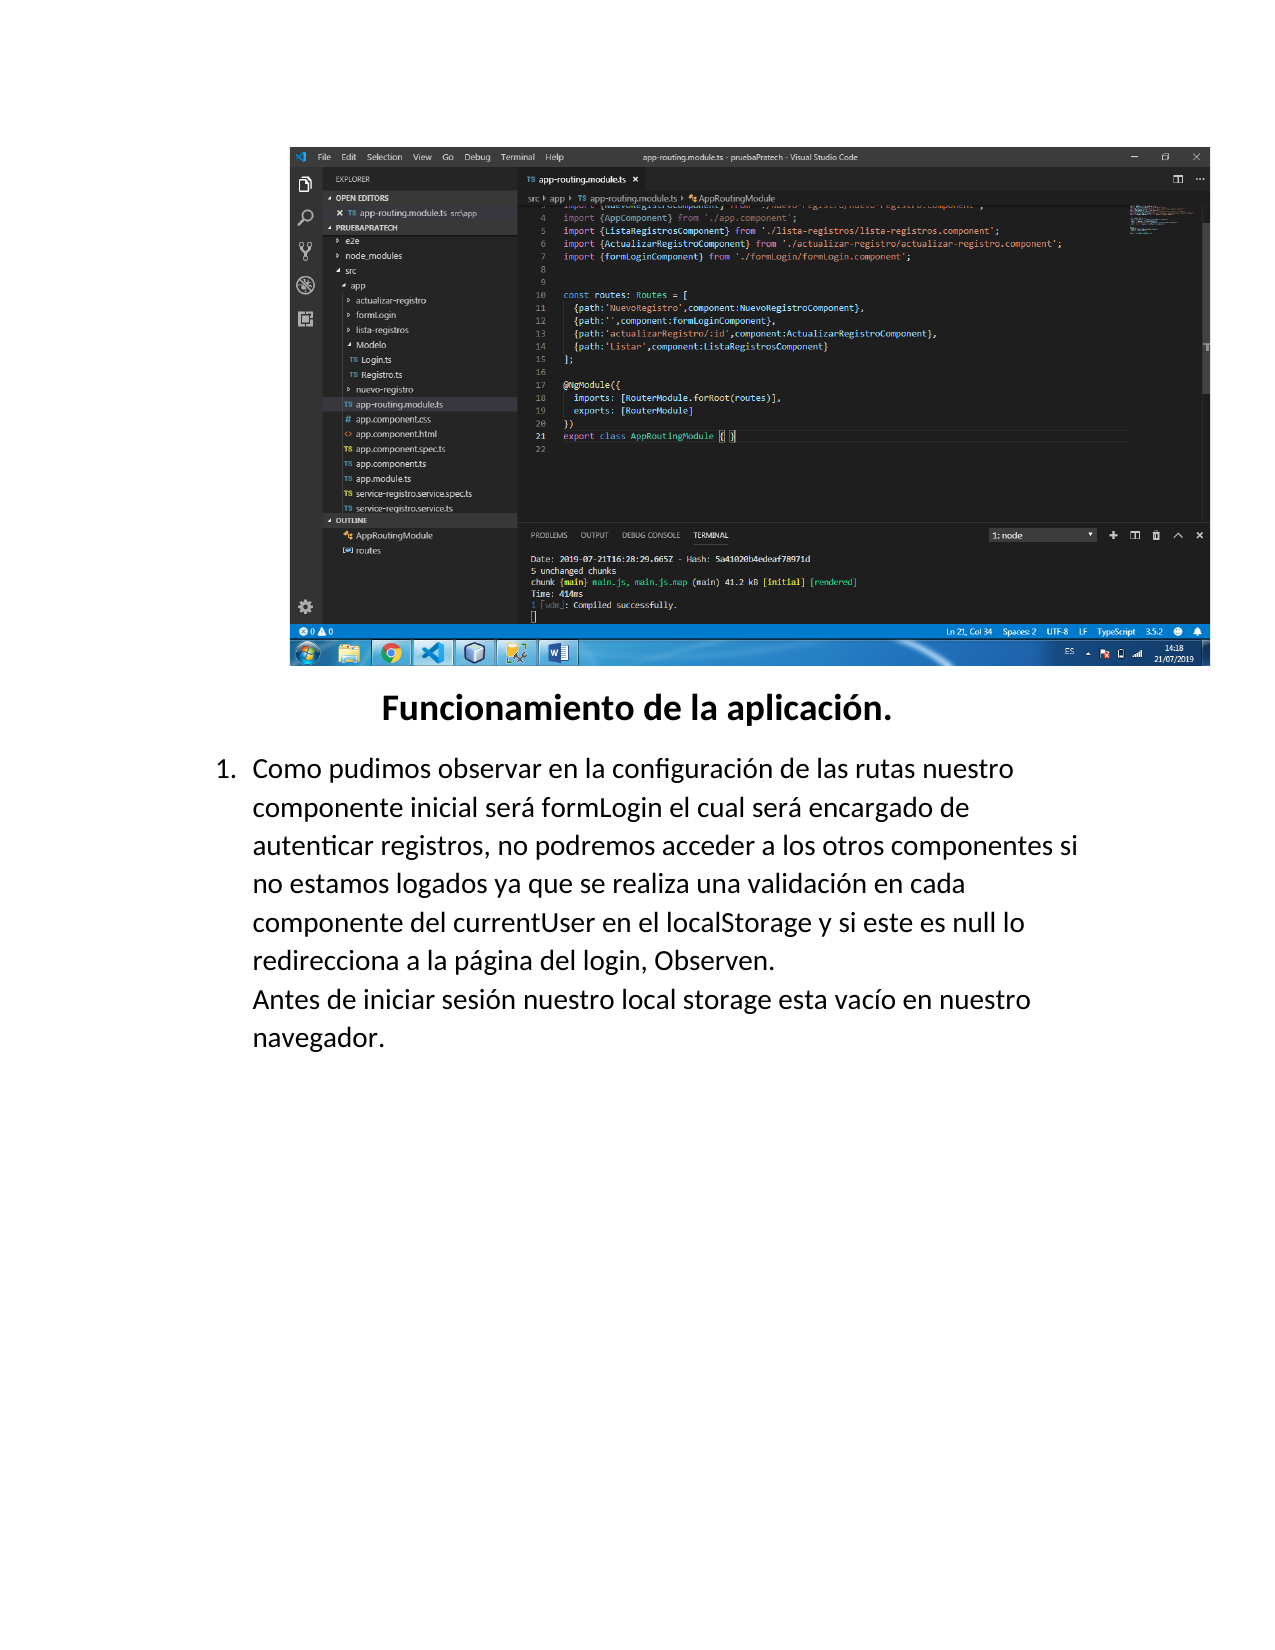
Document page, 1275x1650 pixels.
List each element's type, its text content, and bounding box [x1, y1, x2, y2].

text Funcionamiento de la aplicación. [177, 684, 1098, 730]
list Antes de iniciar sesión nuestro local storage esta vacío en nuestro navegador. [252, 981, 1098, 1055]
list Como pudimos observar en la configuración de las rutas nuestro componente inicial será formLogin el cual será encargado de autenticar registros, no podremos acceder a los otros componentes si no estamos logados ya que se realiza una validación en cada componente del currentUser en el localStorage y si este es null lo redirecciona a la página del login, Observen. [215, 750, 1098, 978]
picture [289, 147, 1211, 666]
